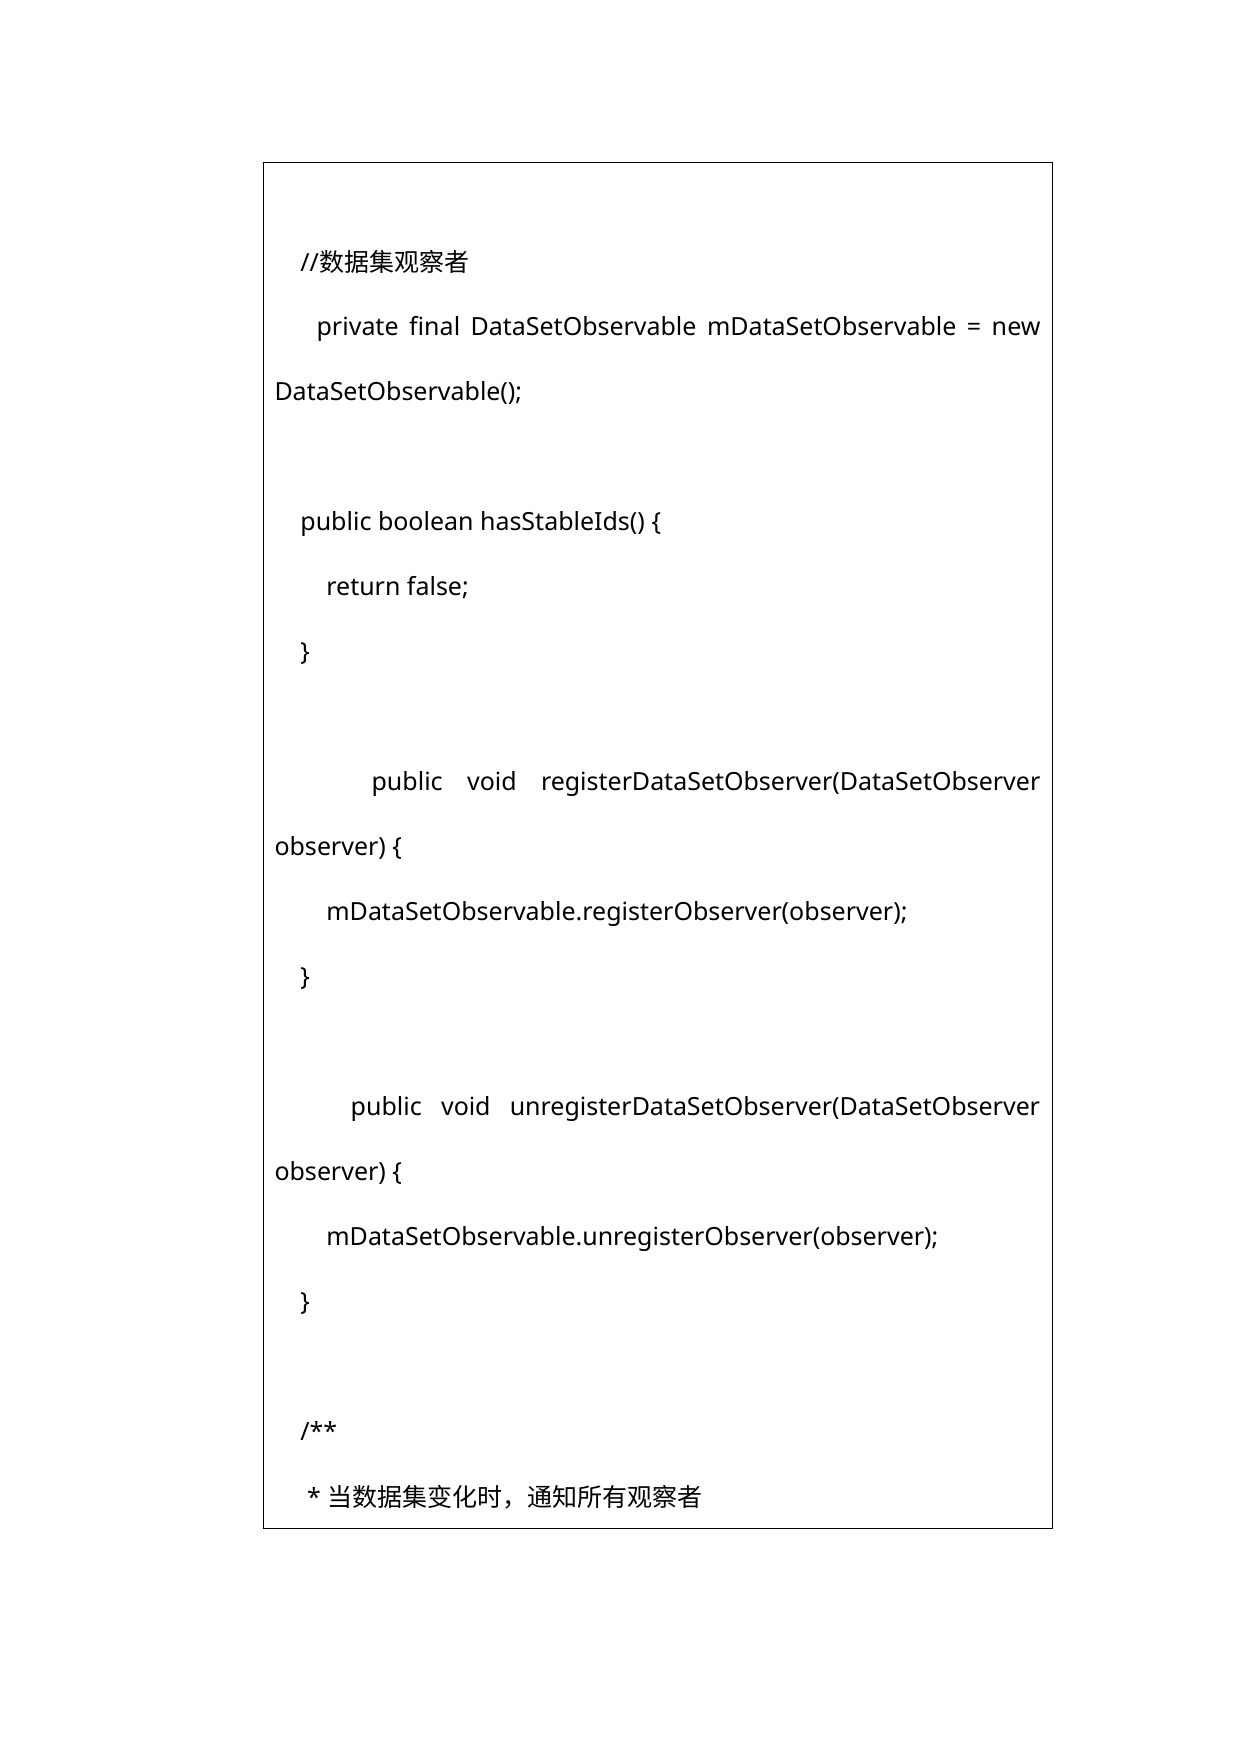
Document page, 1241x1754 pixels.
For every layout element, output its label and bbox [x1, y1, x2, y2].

table_header [264, 163, 1052, 1528]
